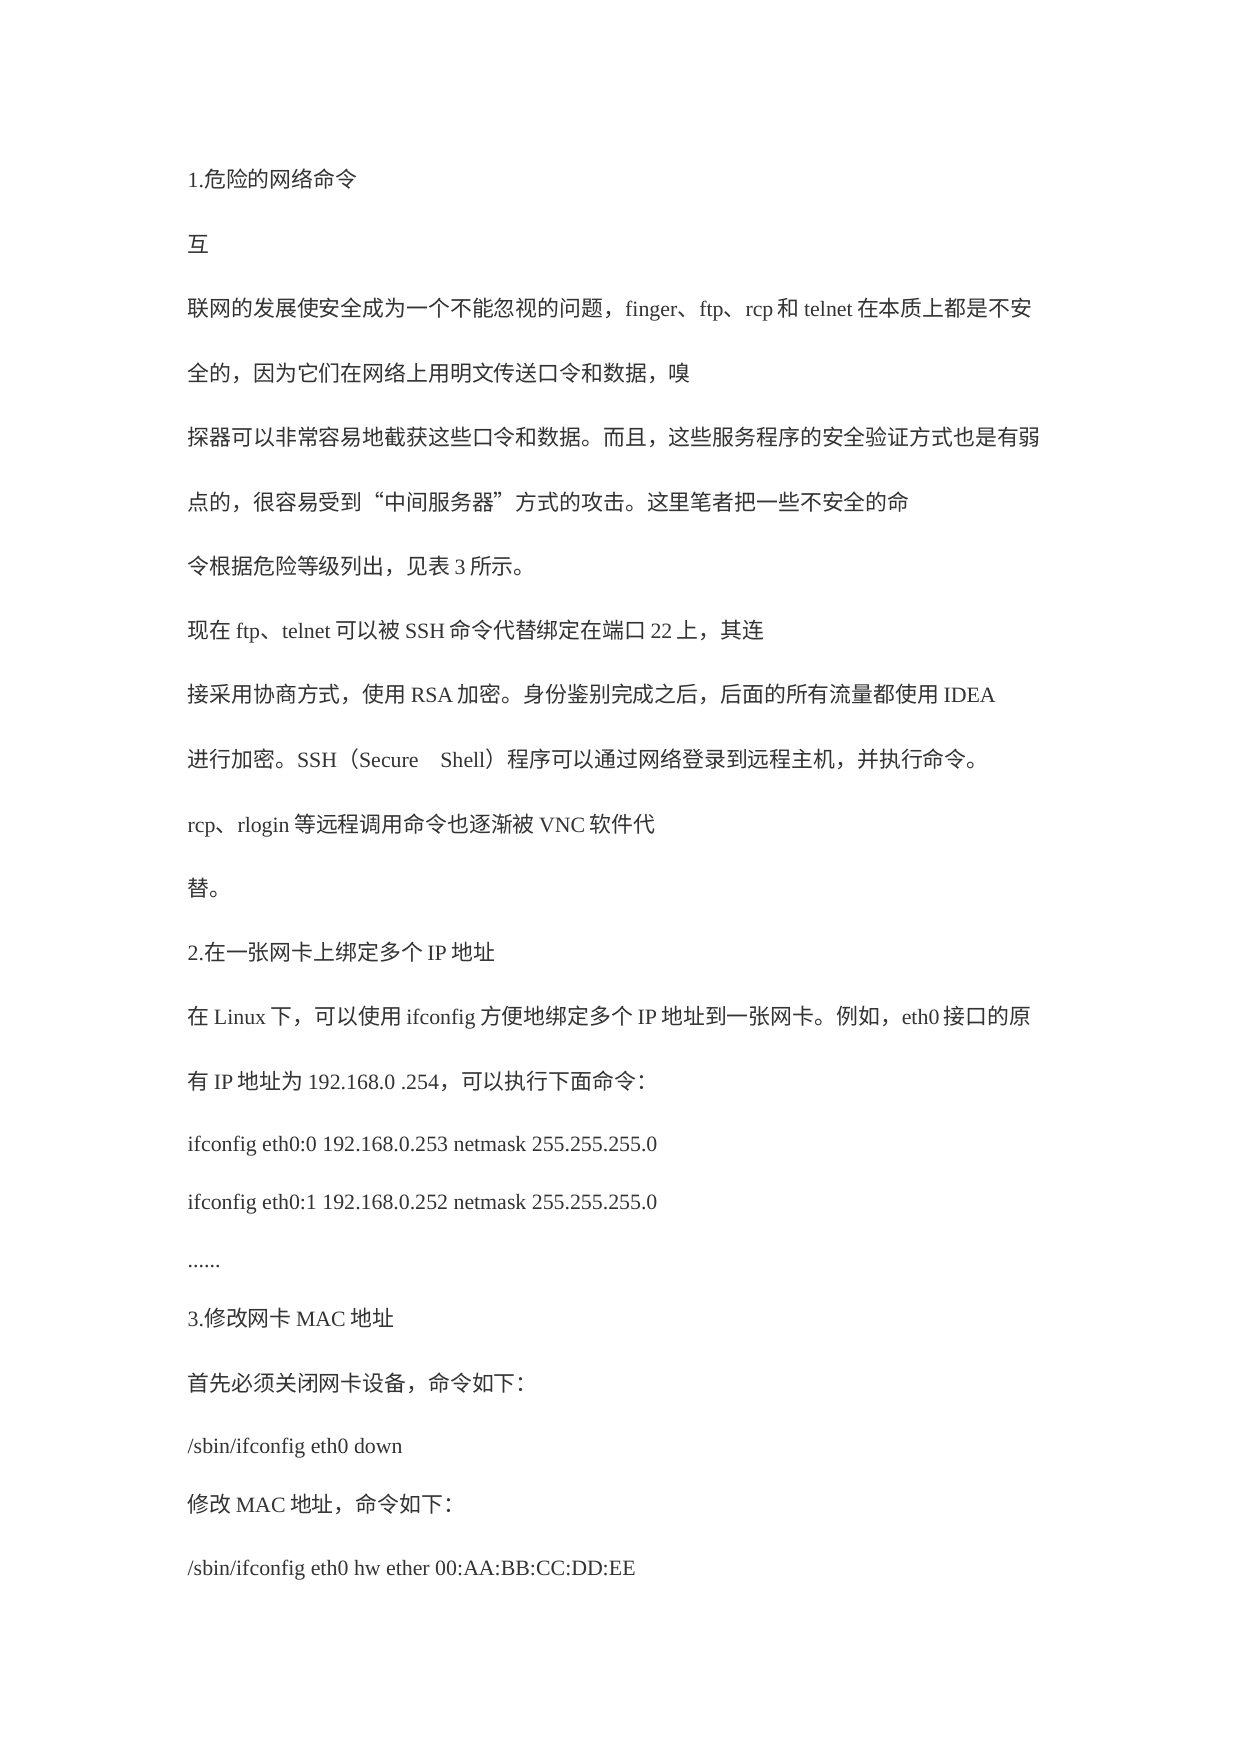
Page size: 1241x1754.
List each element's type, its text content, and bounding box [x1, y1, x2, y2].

text 令根据危险等级列出，见表3所示。 [187, 549, 1053, 581]
text /sbin/ifconfig eth0 hw ether 00:AA:BB:CC:DD:EE [187, 1551, 1053, 1584]
text 替。 [187, 870, 1053, 903]
text 首先必须关闭网卡设备，命令如下： [187, 1365, 1053, 1398]
text ...... [187, 1243, 1053, 1276]
text 在Linux下，可以使用ifconfig方便地绑定多个IP地址到一张网卡。例如，eth0接口的原有IP地址为192.168.0 .254，可以执行下面命令： [187, 999, 1053, 1096]
text 接采用协商方式，使用RSA加密。身份鉴别完成之后，后面的所有流量都使用IDEA [187, 677, 1053, 709]
text 修改MAC地址，命令如下： [187, 1487, 1053, 1519]
text 3.修改网卡MAC地址 [187, 1301, 1053, 1333]
text 2.在一张网卡上绑定多个IP地址 [187, 934, 1053, 967]
text /sbin/ifconfig eth0 down [187, 1429, 1053, 1462]
text 进行加密。SSH（Secure Shell）程序可以通过网络登录到远程主机，并执行命令。rcp、rlogin等远程调用命令也逐渐被VNC软件代 [187, 741, 1053, 839]
text ifconfig eth0:1 192.168.0.252 netmask 255.255.255.0 [187, 1186, 1053, 1218]
text 互 [187, 226, 1053, 259]
text 现在ftp、telnet可以被SSH命令代替绑定在端口22上，其连 [187, 613, 1053, 645]
text ifconfig eth0:0 192.168.0.253 netmask 255.255.255.0 [187, 1128, 1053, 1160]
text 探器可以非常容易地截获这些口令和数据。而且，这些服务程序的安全验证方式也是有弱点的，很容易受到“中间服务器”方式的攻击。这里笔者把一些不安全的命 [187, 419, 1053, 517]
text 1.危险的网络命令 [187, 162, 1053, 194]
text 联网的发展使安全成为一个不能忽视的问题，finger、ftp、rcp和telnet在本质上都是不安全的，因为它们在网络上用明文传送口令和数据，嗅 [187, 290, 1053, 388]
